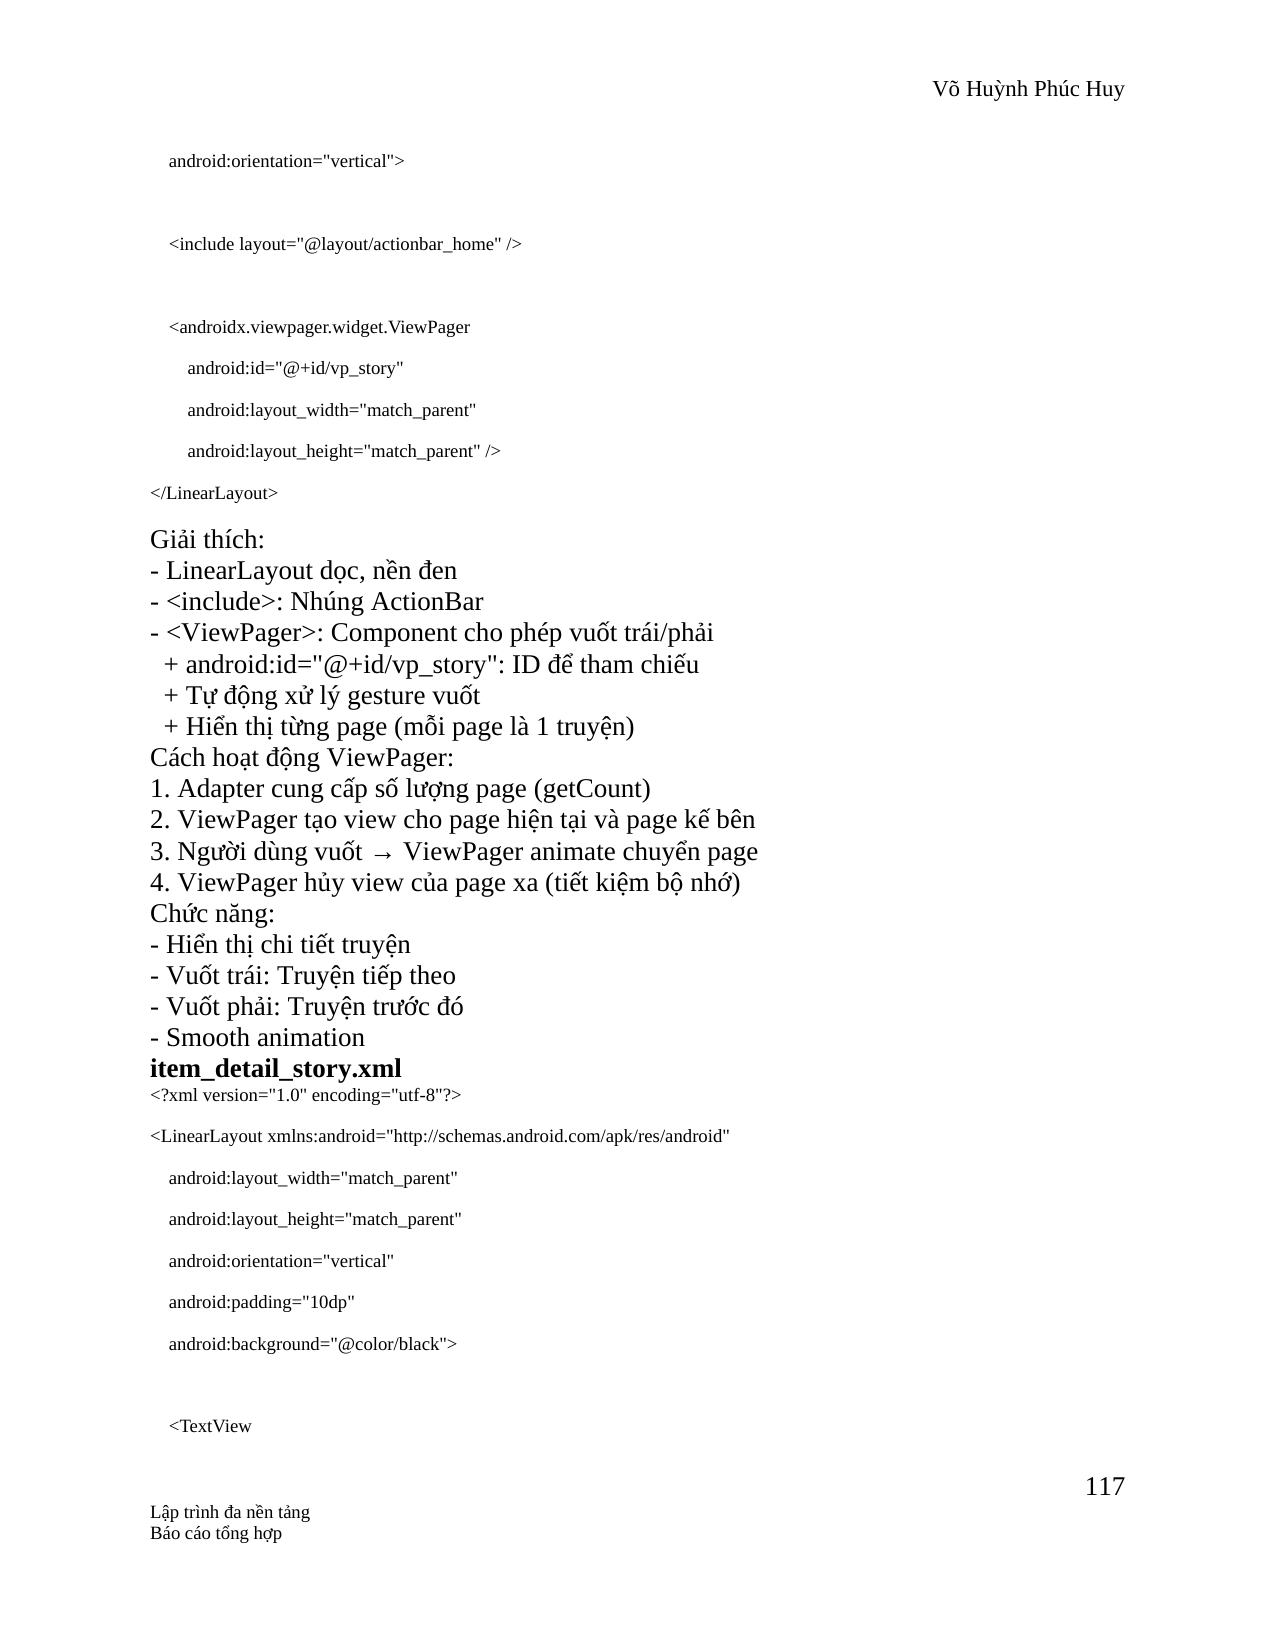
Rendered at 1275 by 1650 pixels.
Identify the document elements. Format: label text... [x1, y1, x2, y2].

text 4. ViewPager hủy view của page xa (tiết kiệm bộ nhớ) [150, 866, 1125, 897]
text android:layout_height="match_parent" /> [150, 440, 1125, 462]
text - <ViewPager>: Component cho phép vuốt trái/phải [150, 617, 1125, 648]
text + Tự động xử lý gesture vuốt [150, 679, 1125, 710]
text Giải thích: [150, 523, 1125, 554]
text android:padding="10dp" [150, 1291, 1125, 1313]
text <?xml version="1.0" encoding="utf-8"?> [150, 1084, 1125, 1105]
text <LinearLayout xmlns:android="http://schemas.android.com/apk/res/android" [150, 1125, 1125, 1147]
text - Smooth animation [150, 1021, 1125, 1053]
text Chức năng: [150, 897, 1125, 928]
text item_detail_story.xml [150, 1053, 1125, 1084]
text Cách hoạt động ViewPager: [150, 741, 1125, 772]
text - LinearLayout dọc, nền đen [150, 554, 1125, 585]
text + Hiển thị từng page (mỗi page là 1 truyện) [150, 710, 1125, 741]
text </LinearLayout> [150, 482, 1125, 503]
text 1. Adapter cung cấp số lượng page (getCount) [150, 772, 1125, 803]
text 2. ViewPager tạo view cho page hiện tại và page kế bên [150, 803, 1125, 834]
text - Vuốt trái: Truyện tiếp theo [150, 959, 1125, 990]
text <include layout="@layout/actionbar_home" /> [150, 233, 1125, 254]
text + android:id="@+id/vp_story": ID để tham chiếu [150, 648, 1125, 679]
text android:orientation="vertical"> [150, 150, 1125, 172]
text android:orientation="vertical" [150, 1249, 1125, 1271]
text android:layout_height="match_parent" [150, 1208, 1125, 1230]
text android:background="@color/black"> [150, 1332, 1125, 1354]
text android:layout_width="match_parent" [150, 399, 1125, 420]
text <androidx.viewpager.widget.ViewPager [150, 316, 1125, 337]
text - Vuốt phải: Truyện trước đó [150, 990, 1125, 1021]
text android:layout_width="match_parent" [150, 1167, 1125, 1188]
text 3. Người dùng vuốt → ViewPager animate chuyển page [150, 834, 1125, 866]
text android:id="@+id/vp_story" [150, 357, 1125, 379]
text - Hiển thị chi tiết truyện [150, 928, 1125, 959]
text - <include>: Nhúng ActionBar [150, 585, 1125, 617]
text <TextView [150, 1415, 1125, 1437]
